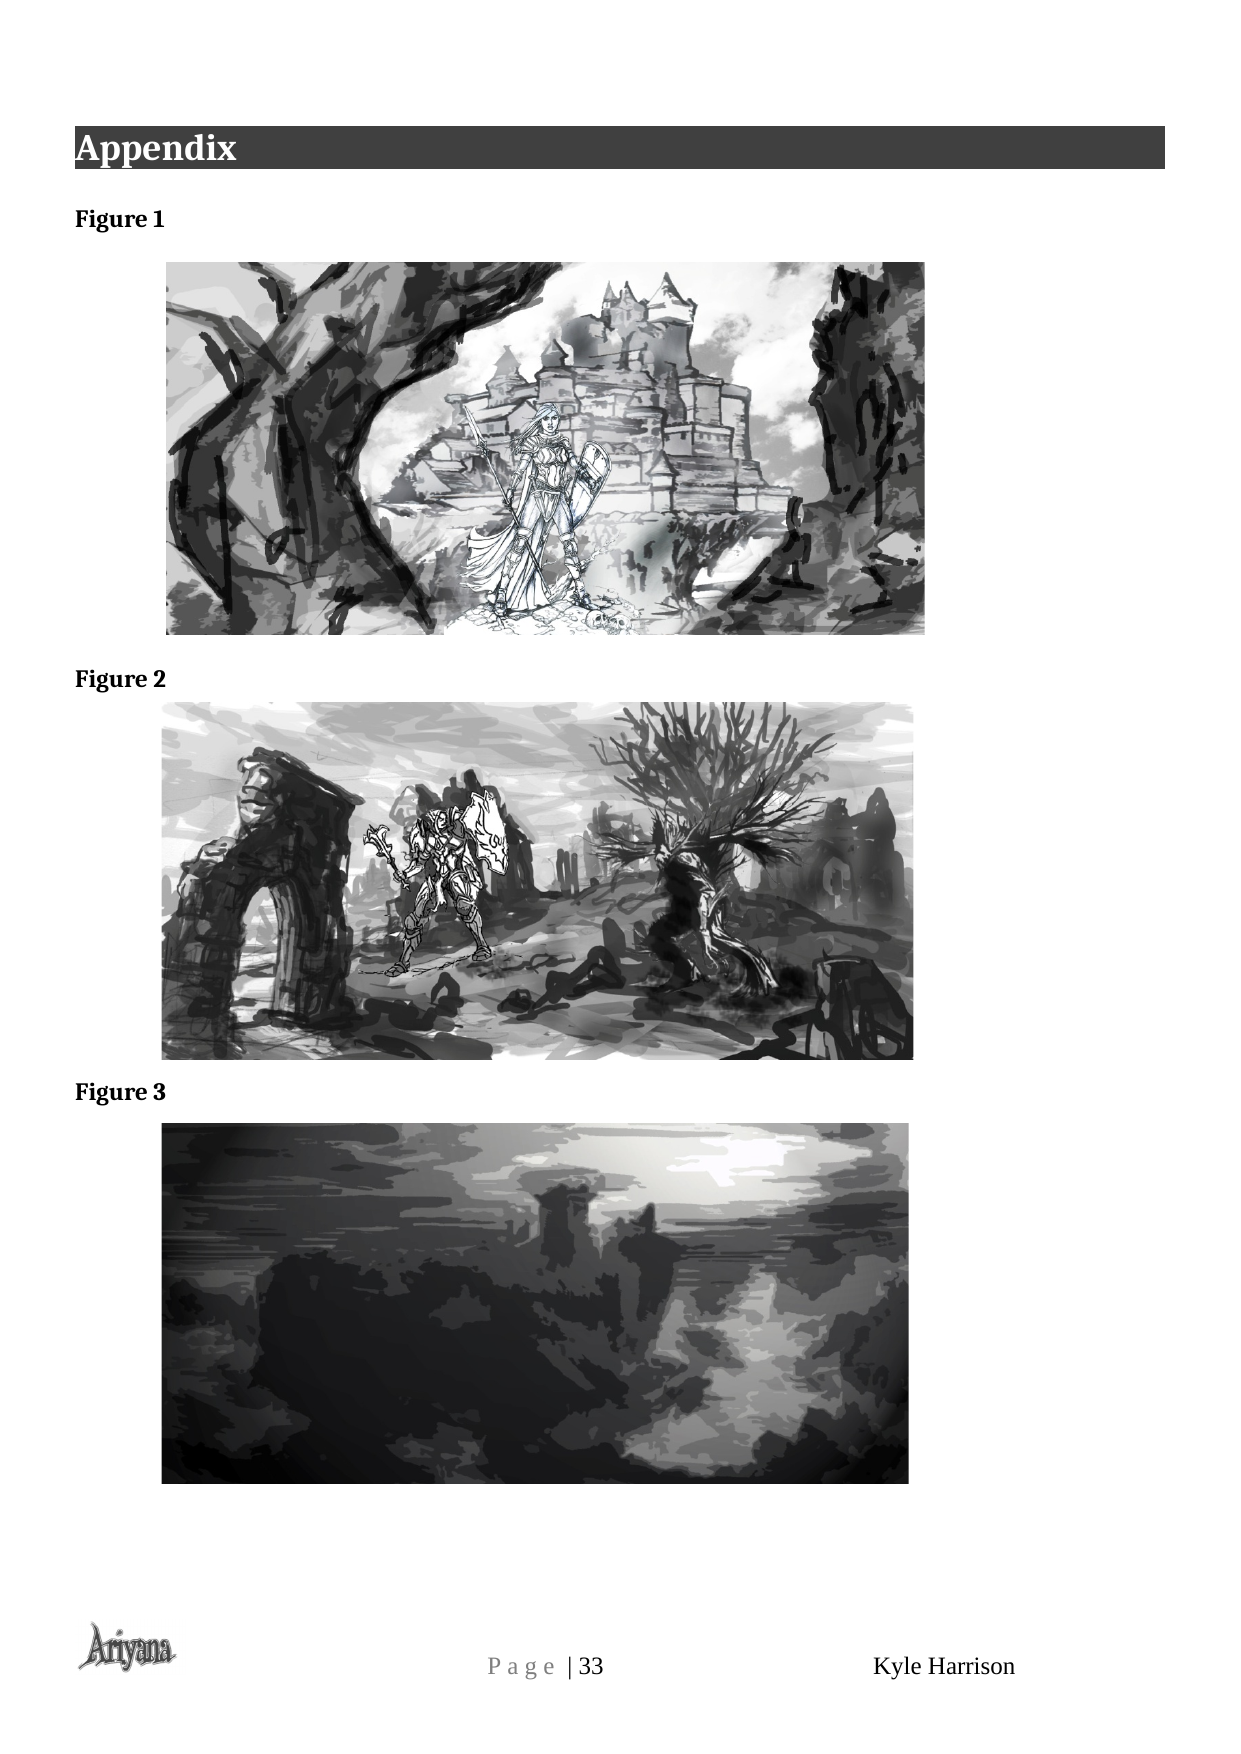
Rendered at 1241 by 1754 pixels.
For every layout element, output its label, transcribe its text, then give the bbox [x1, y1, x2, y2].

text Figure 3 [75, 322, 1165, 351]
picture [84, 1006, 503, 1594]
text Figure 4 Figure 5 [75, 941, 1165, 970]
picture [568, 999, 949, 1587]
picture [161, 368, 908, 728]
picture [75, 1619, 186, 1675]
